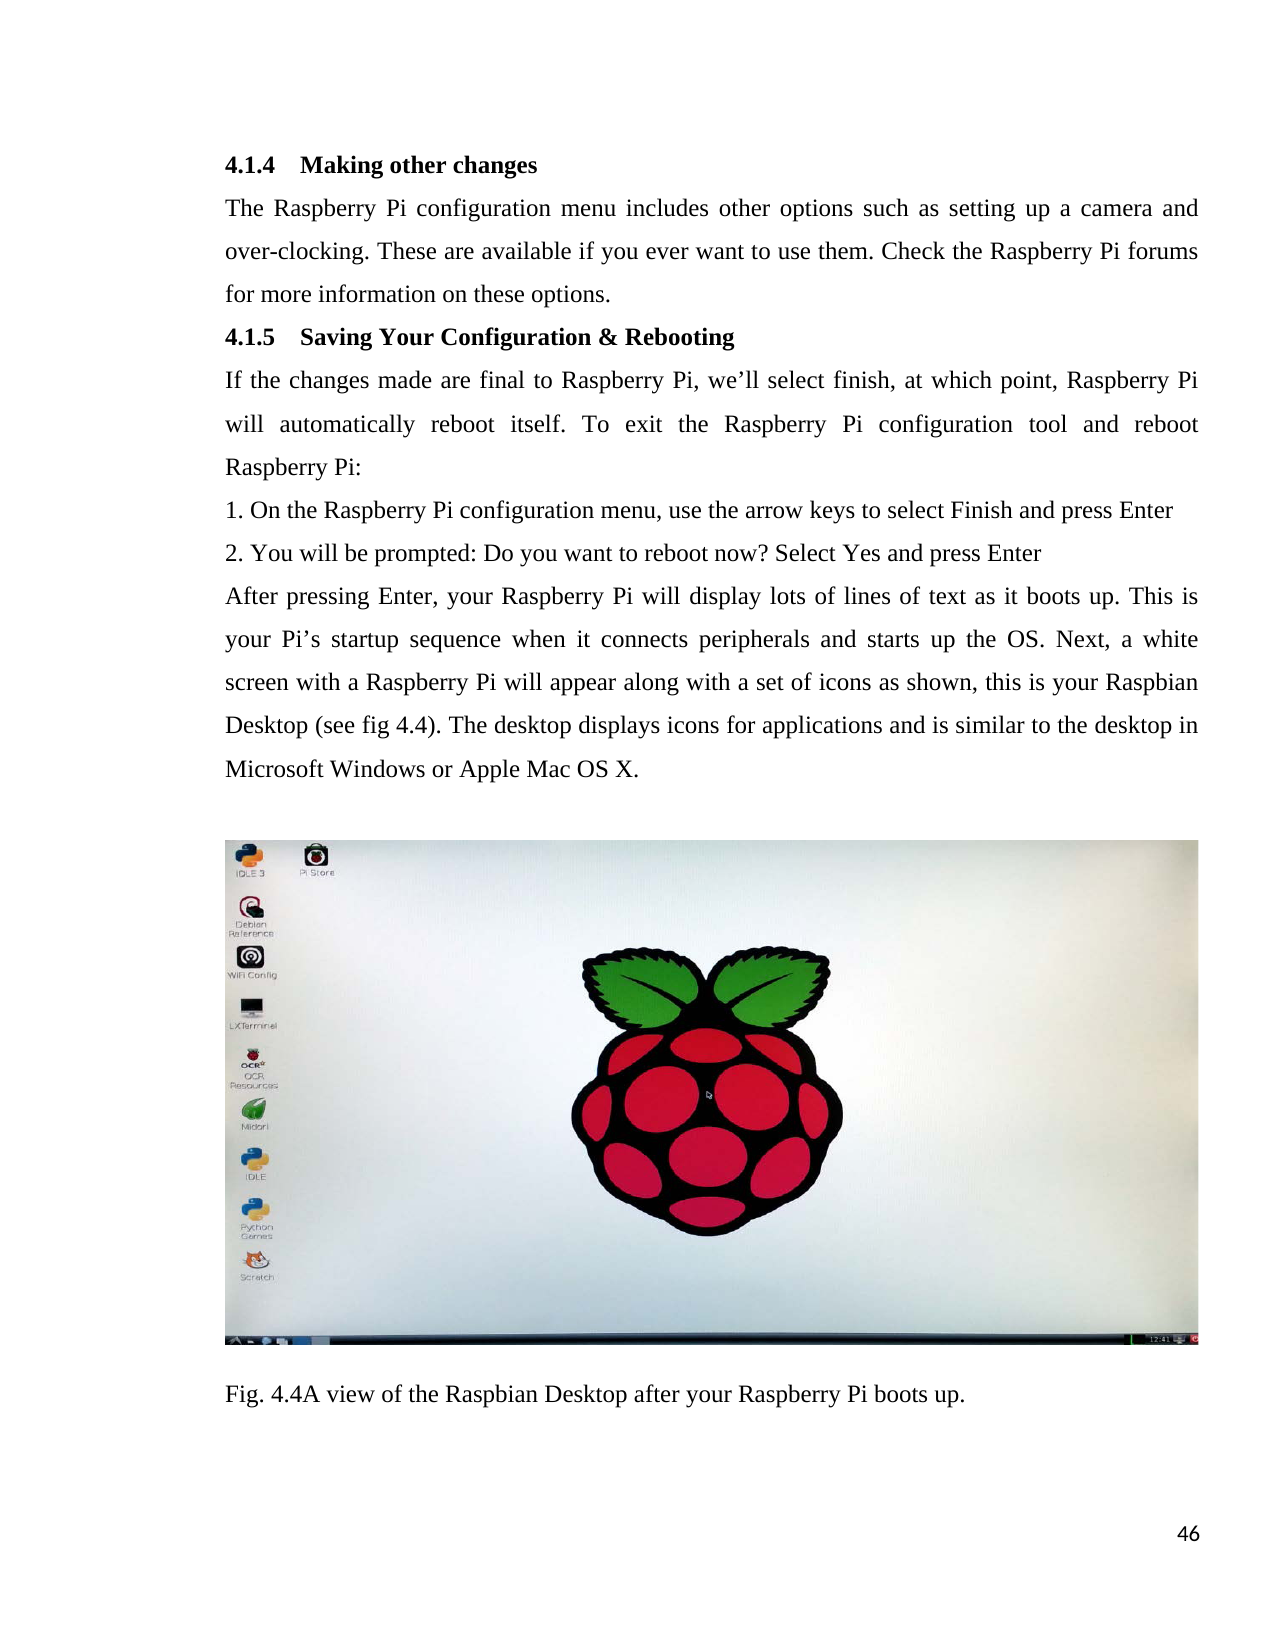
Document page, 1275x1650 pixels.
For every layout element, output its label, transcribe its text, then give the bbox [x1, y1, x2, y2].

text The Raspberry Pi configuration menu includes other options such as setting up a camera and over-clocking. These are available if you ever want to use them. Check the Raspberry Pi forums for more information on these options. [225, 193, 1200, 308]
text 1. On the Raspberry Pi configuration menu, use the arrow keys to select Finish and press Enter [225, 495, 1200, 524]
text 2. You will be prompted: Do you want to reboot now? Select Yes and press Enter [225, 538, 1200, 567]
text Fig. 4.4A view of the Raspbian Desktop after your Raspberry Pi boots up. [225, 1379, 1200, 1408]
list Saving Your Configuration & Rebooting [225, 322, 1200, 351]
text After pressing Enter, your Raspberry Pi will display lots of lines of text as it boots up. This is your Pi’s startup sequence when it connects peripherals and starts up the OS. Next, a white screen with a Raspberry Pi will appear along with a set of icons as shown, this is your Raspbian Desktop (see fig 4.4). The desktop displays icons for applications and is similar to the desktop in Microsoft Windows or Apple Mac OS X. [225, 581, 1200, 782]
text If the changes made are final to Raspberry Pi, we’ll select finish, at which point, Raspberry Pi will automatically reboot itself. To exit the Raspberry Pi configuration tool and reboot Raspberry Pi: [225, 366, 1200, 481]
list Making other changes [225, 150, 1200, 179]
